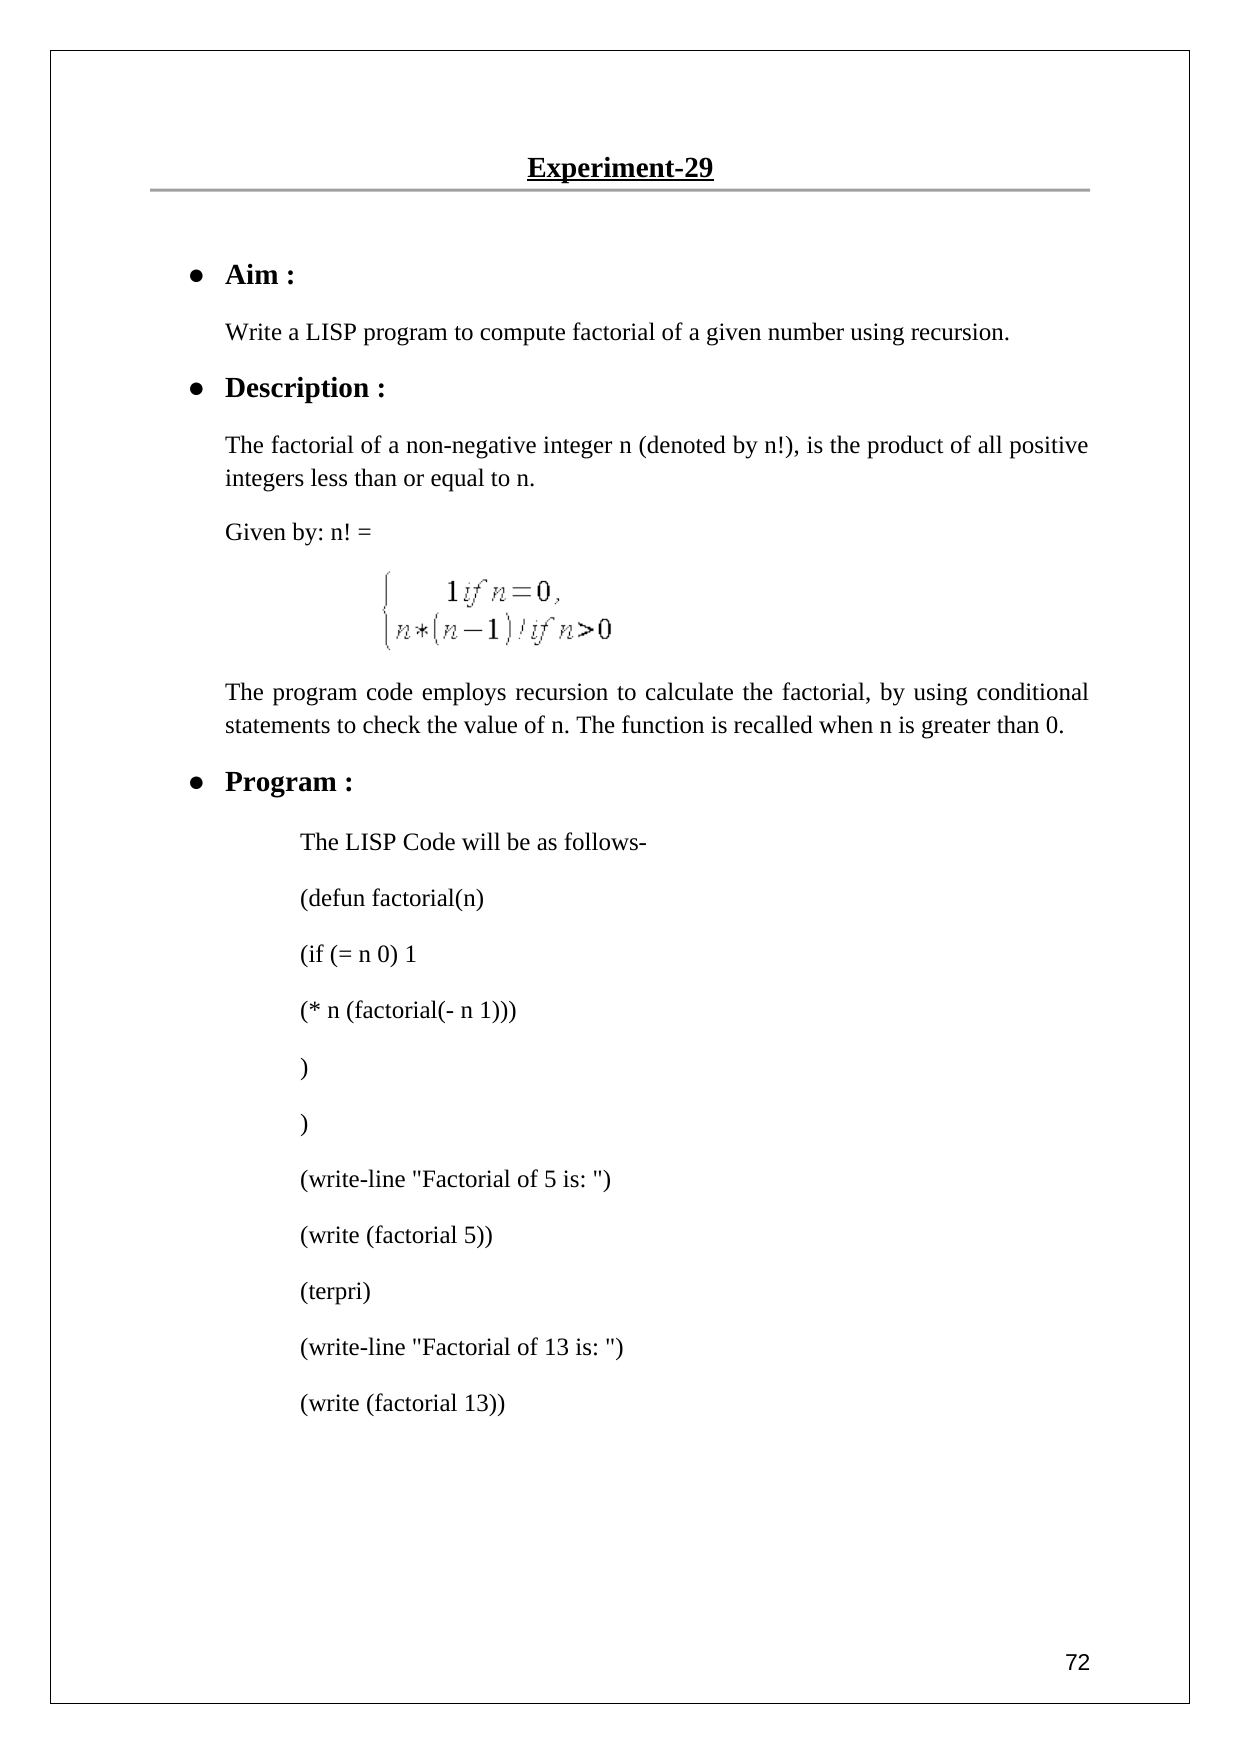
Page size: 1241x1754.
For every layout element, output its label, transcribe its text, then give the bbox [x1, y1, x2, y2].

text (write (factorial 13)) [300, 1388, 1090, 1417]
list Description : [187, 371, 1090, 404]
text (terpri) [300, 1276, 1090, 1304]
picture [381, 570, 616, 652]
text The LISP Code will be as follows- [300, 827, 1090, 856]
list Program : [187, 764, 1090, 797]
text The program code employs recursion to calculate the factorial, by using conditional statements to check the value of n. The function is recalled when n is greater than 0. [225, 677, 1090, 739]
text ) [300, 1108, 1090, 1136]
text (defun factorial(n) [300, 883, 1090, 912]
text (write-line "Factorial of 5 is: ") [300, 1164, 1090, 1192]
text Write a LISP program to compute factorial of a given number using recursion. [225, 317, 1090, 345]
text (if (= n 0) 1 [300, 939, 1090, 968]
text Given by: n! = [225, 517, 1090, 546]
text ) [300, 1052, 1090, 1080]
text (write (factorial 5)) [300, 1220, 1090, 1248]
list Aim : [187, 257, 1090, 291]
text (* n (factorial(- n 1))) [300, 996, 1090, 1024]
text The factorial of a non-negative integer n (denoted by n!), is the product of all positive integers less than or equal to n. [225, 430, 1090, 492]
text (write-line "Factorial of 13 is: ") [300, 1332, 1090, 1361]
text Experiment-29 [150, 150, 1090, 183]
